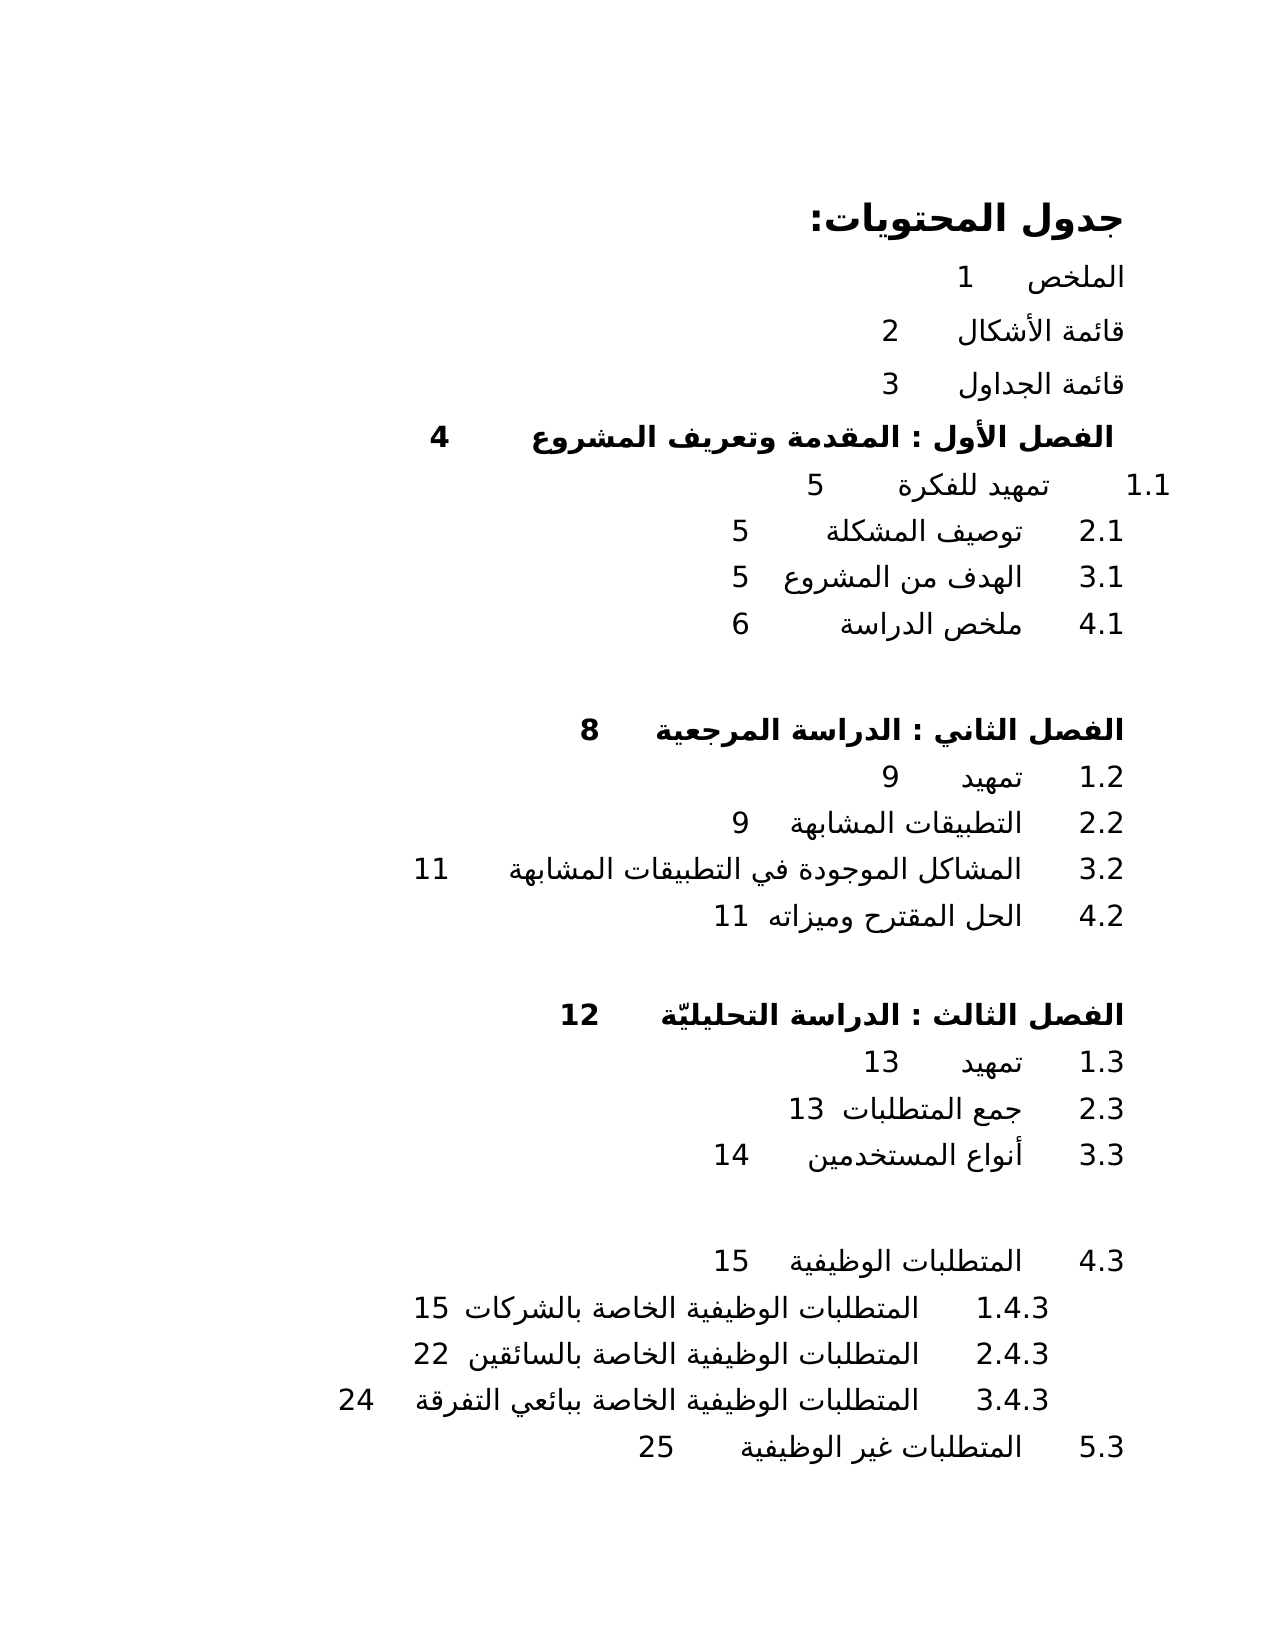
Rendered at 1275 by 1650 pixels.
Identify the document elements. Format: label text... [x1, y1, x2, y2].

text 3.2 المشاكل الموجودة في التطبيقات المشابهة 11 [150, 853, 1125, 887]
text 3.1 الهدف من المشروع 5 [150, 561, 1125, 594]
text 2.1 توصيف المشكلة 5 [150, 514, 1125, 548]
text قائمة الجداول 3 [150, 367, 1125, 401]
text الفصل الأول : المقدمة وتعريف المشروع 4 [150, 421, 1125, 455]
text 2.3 جمع المتطلبات 13 [150, 1092, 1125, 1126]
text 3.3 أنواع المستخدمين 14 [150, 1138, 1125, 1172]
text 4.3 المتطلبات الوظيفية 15 [150, 1245, 1125, 1279]
text 4.1 ملخص الدراسة 6 [150, 607, 1125, 641]
text الملخص 1 [150, 261, 1125, 295]
text 2.4.3 المتطلبات الوظيفية الخاصة بالسائقين 22 [150, 1337, 1050, 1371]
text 4.2 الحل المقترح وميزاته 11 [150, 899, 1125, 933]
text الفصل الثالث : الدراسة التحليليّة 12 [150, 998, 1125, 1032]
text 2.2 التطبيقات المشابهة 9 [150, 806, 1125, 840]
text 1.3 تمهيد 13 [150, 1046, 1125, 1079]
text 1.2 تمهيد 9 [150, 760, 1125, 794]
text الفصل الثاني : الدراسة المرجعية 8 [150, 713, 1125, 747]
text 1.4.3 المتطلبات الوظيفية الخاصة بالشركات 15 [150, 1291, 1050, 1325]
text 5.3 المتطلبات غير الوظيفية 25 [150, 1430, 1125, 1464]
text قائمة الأشكال 2 [150, 314, 1125, 348]
text 3.4.3 المتطلبات الوظيفية الخاصة ببائعي التفرقة 24 [150, 1384, 1050, 1418]
list تمهيد للفكرة 5 [150, 468, 1125, 502]
